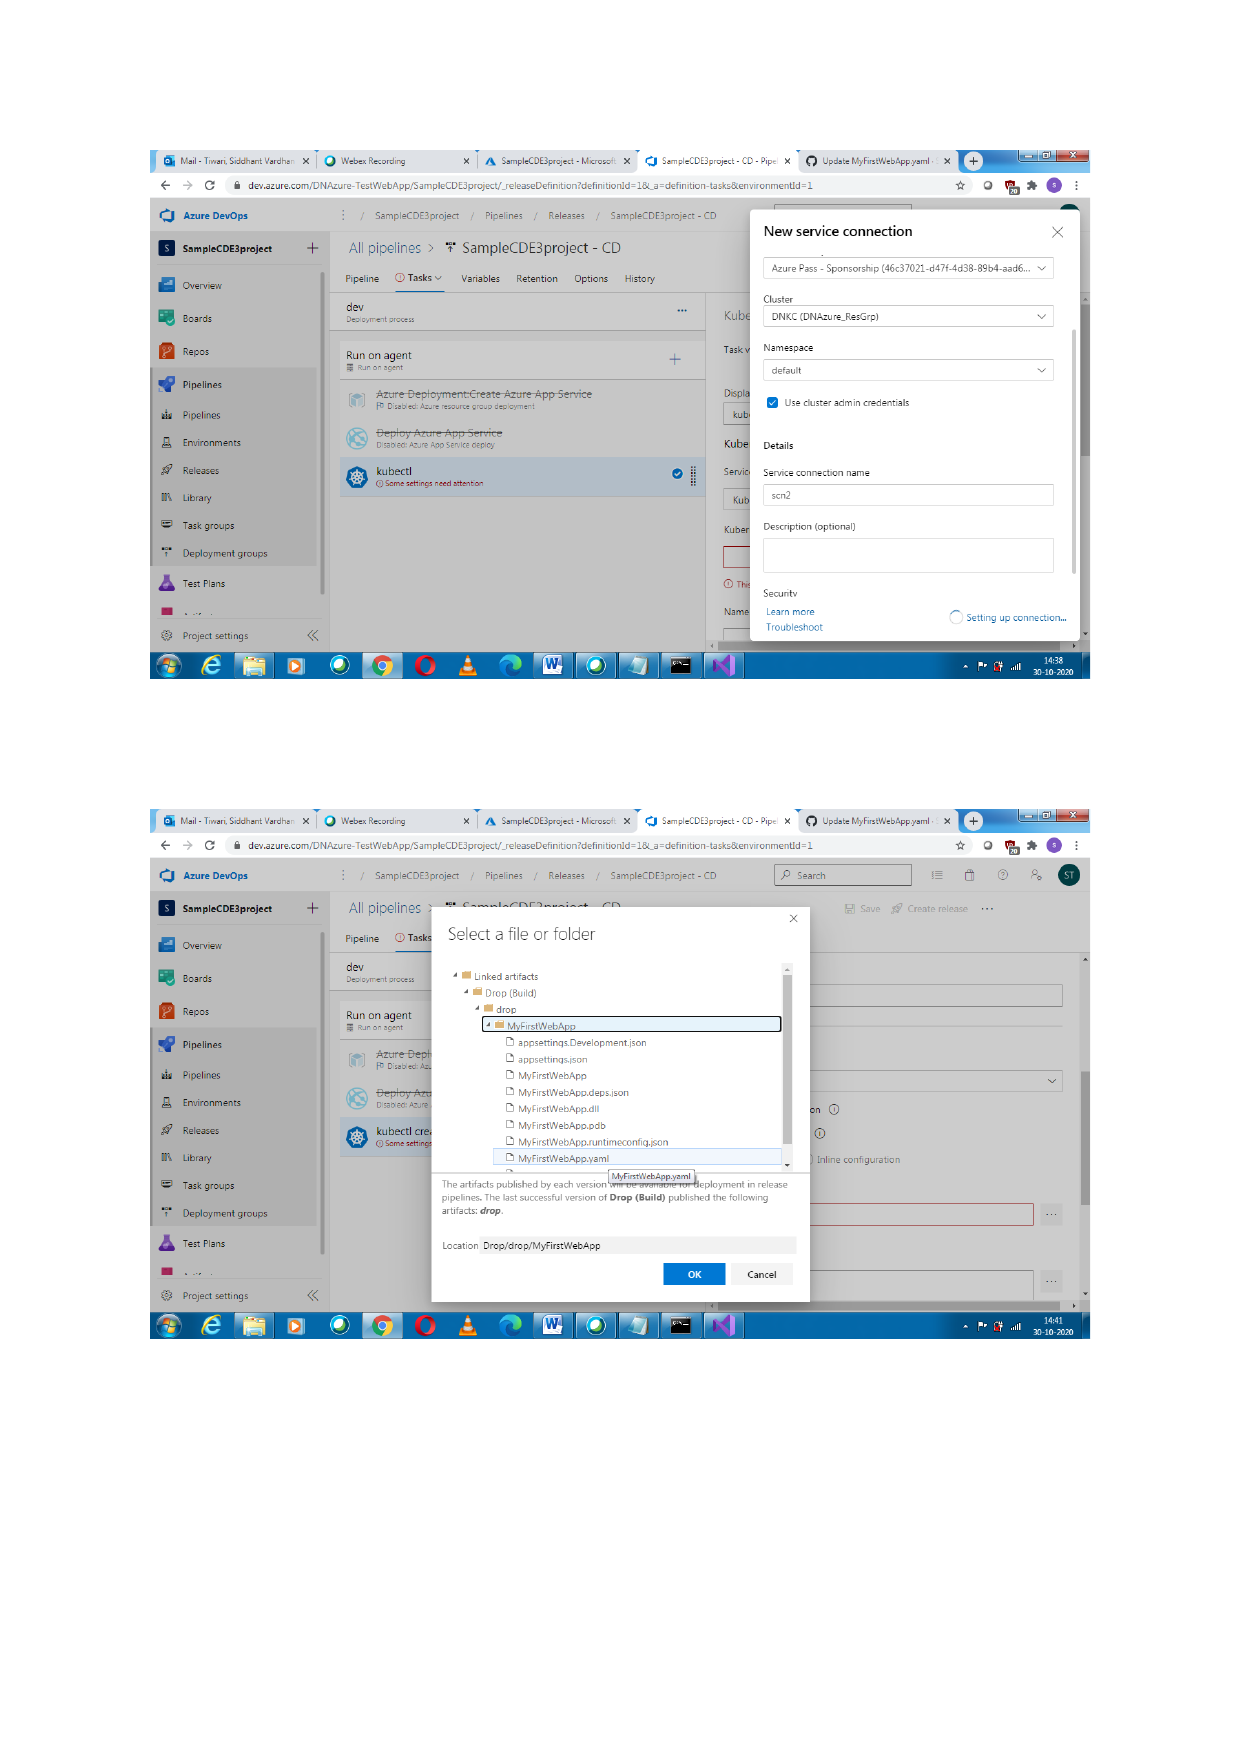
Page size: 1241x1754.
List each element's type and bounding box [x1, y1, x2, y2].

picture [150, 809, 1091, 1339]
picture [150, 150, 1091, 679]
